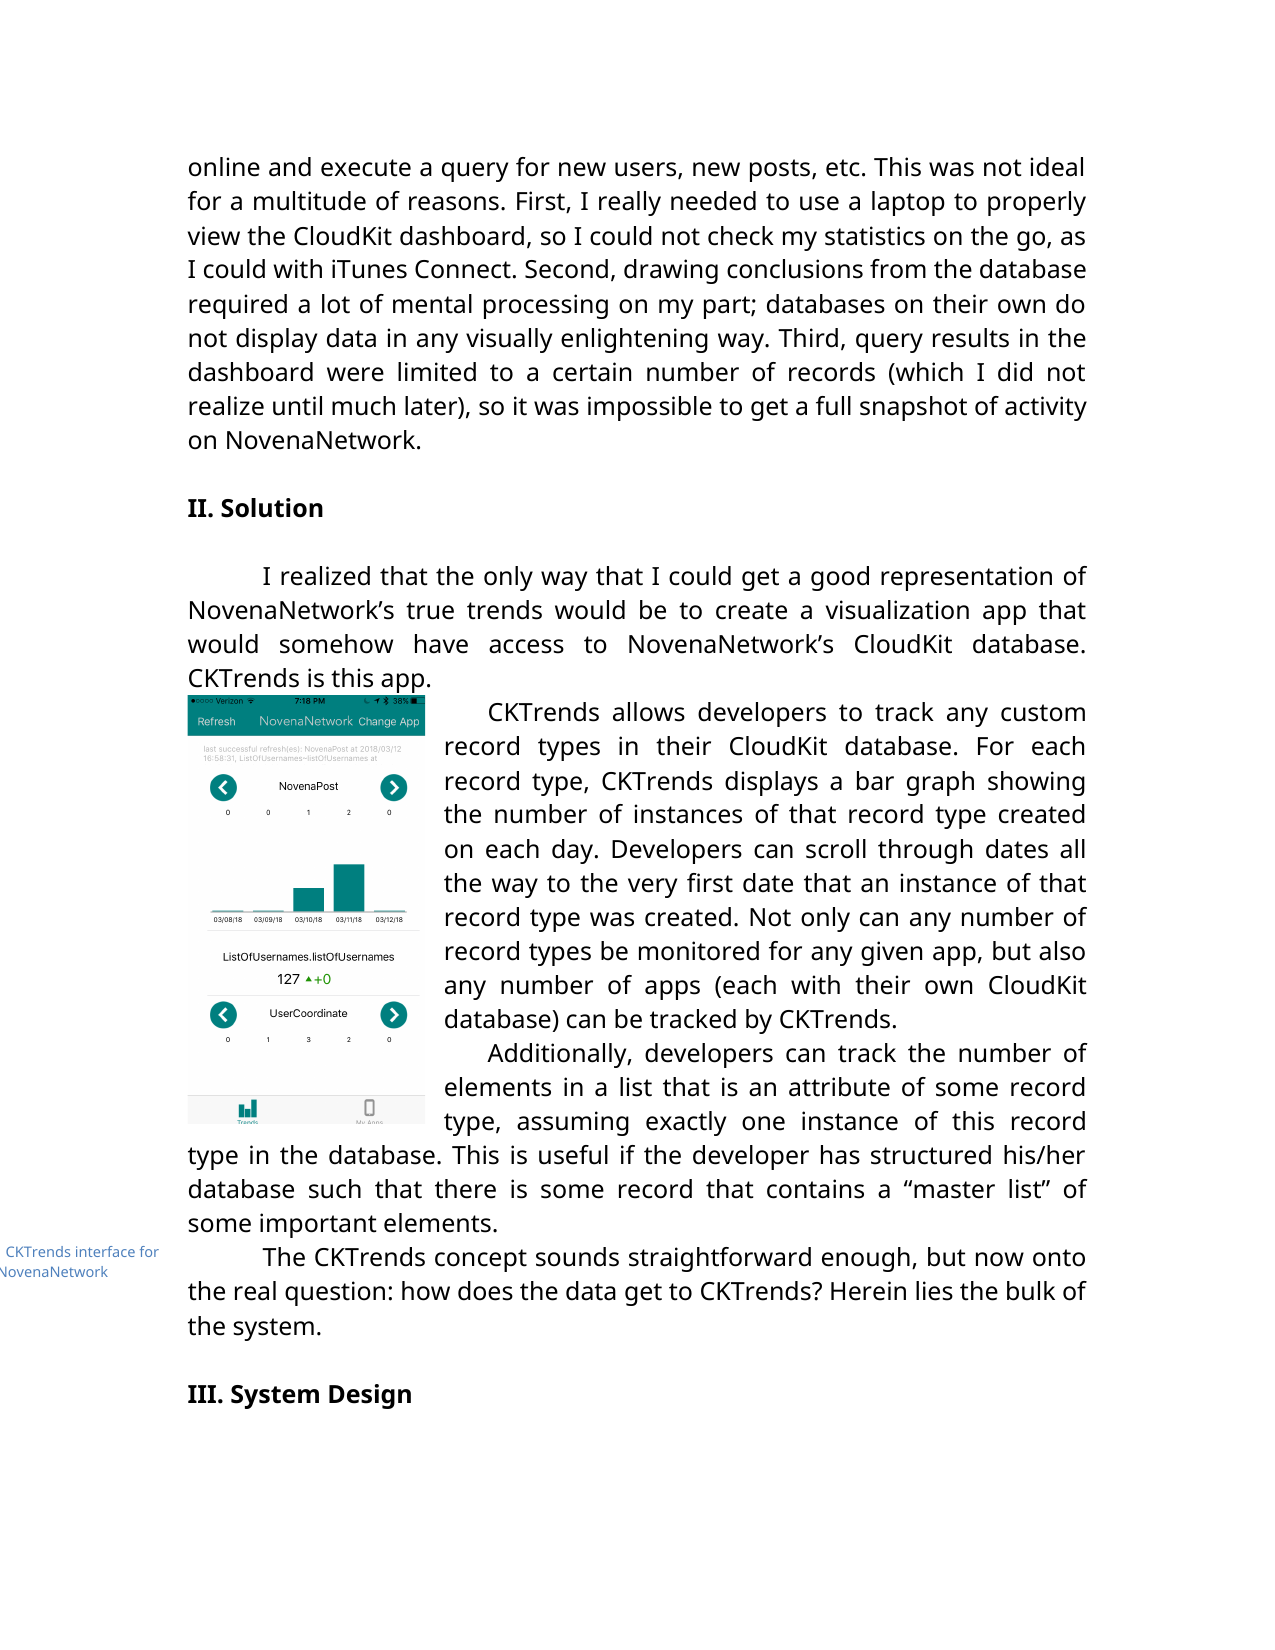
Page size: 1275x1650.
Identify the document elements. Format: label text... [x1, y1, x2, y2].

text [187, 150, 1087, 457]
text I realized that the only way that I could get a good representation of NovenaNetwork’s true trends would be to create a visualization app that would somehow have access to NovenaNetwork’s CloudKit database. CKTrends is this app. [187, 559, 1087, 695]
text CKTrends allows developers to track any custom record types in their CloudKit database. For each record type, CKTrends displays a bar graph showing the number of instances of that record type created on each day. Developers can scroll through dates all the way to the very first date that an instance of that record type was created. Not only can any number of record types be monitored for any given app, but also any number of apps (each with their own CloudKit database) can be tracked by CKTrends. [425, 695, 1087, 1036]
text Additionally, developers can track the number of elements in a list that is an attribute of some record type, assuming exactly one instance of this record type in the database. This is useful if the developer has structured his/her database such that there is some record that contains a “master list” of some important elements. [187, 1036, 1087, 1240]
text II. Solution [187, 491, 1087, 525]
picture [187, 695, 425, 1124]
text The CKTrends concept sounds straightforward enough, but now onto the real question: how does the data get to CKTrends? Herein lies the bulk of the system. [187, 1240, 1087, 1342]
text III. System Design [187, 1376, 1087, 1410]
